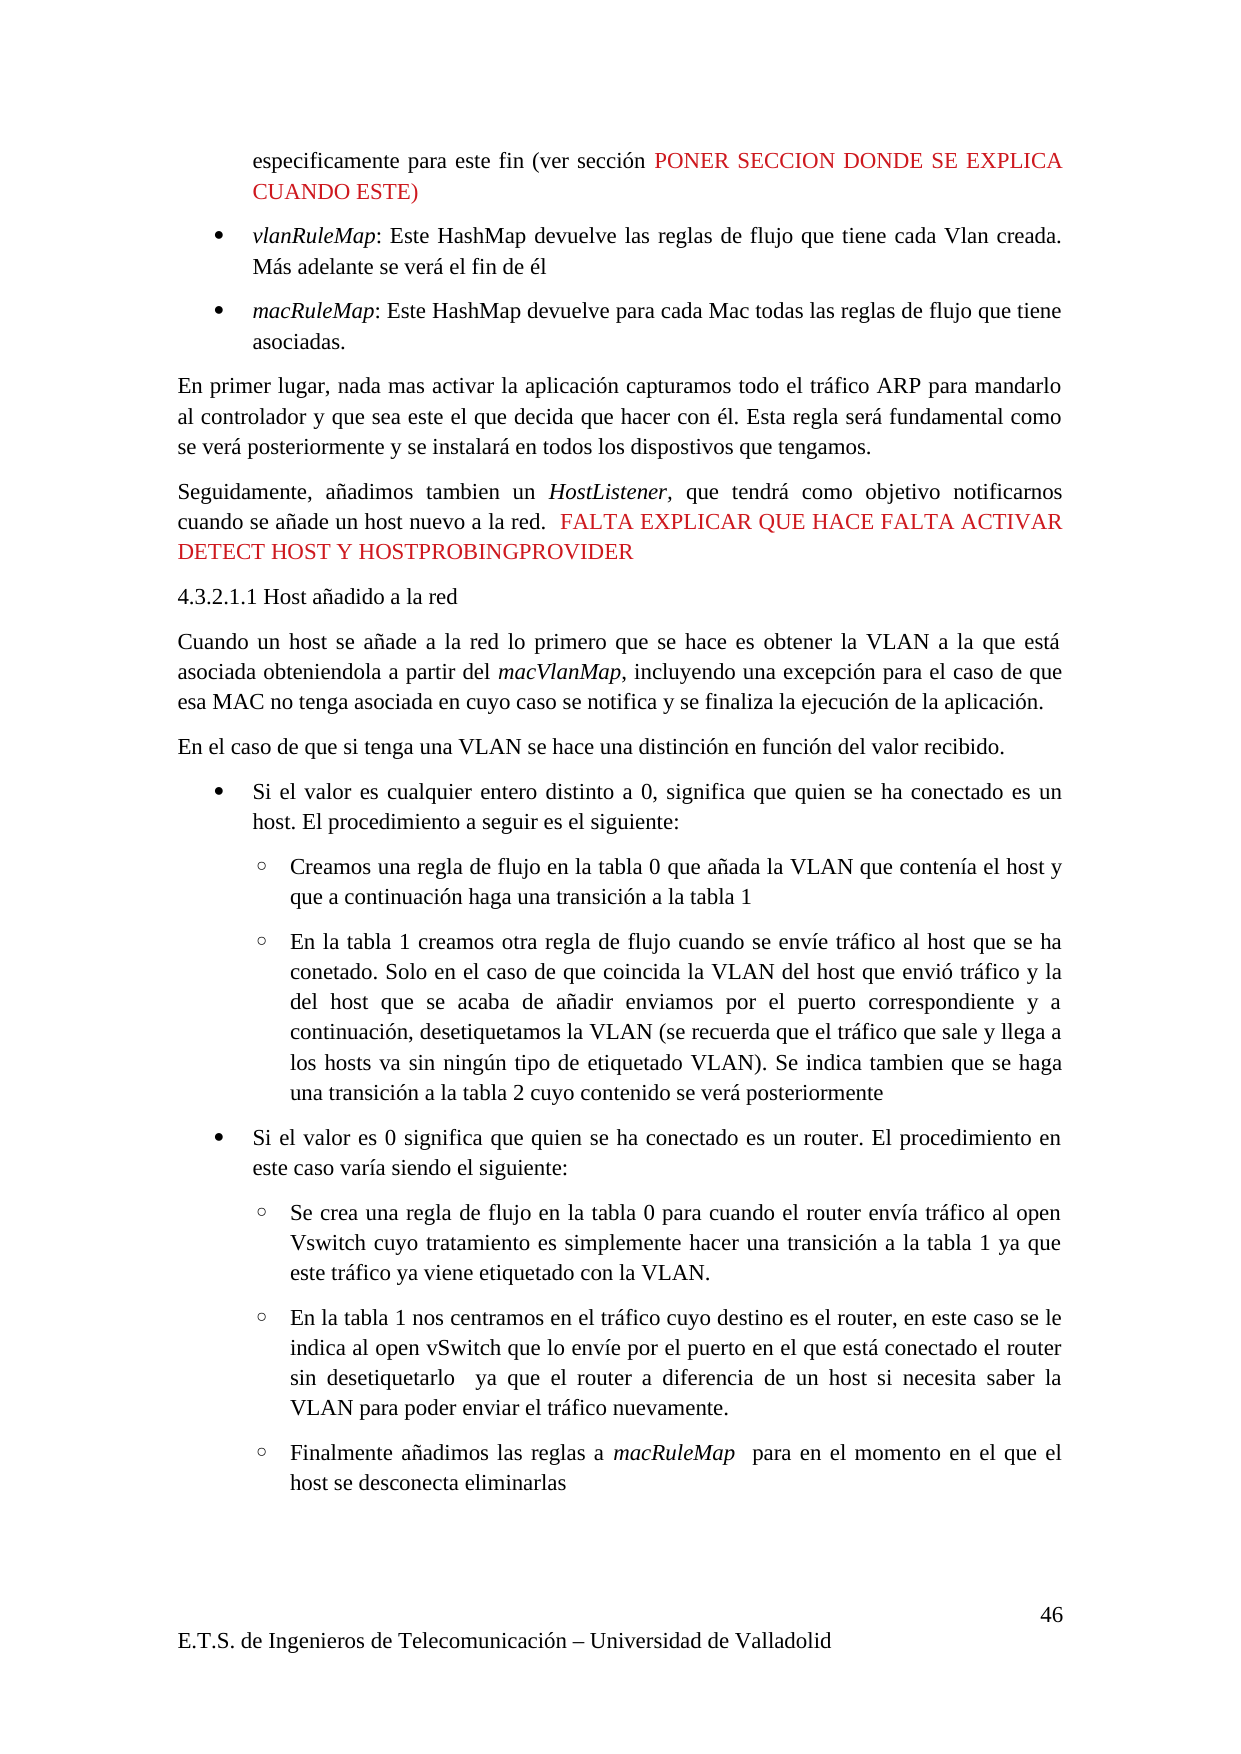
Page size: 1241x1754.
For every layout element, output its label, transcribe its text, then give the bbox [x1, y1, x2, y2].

text 4.3.2.1.1 Host añadido a la red [177, 583, 1063, 609]
list En la tabla 1 nos centramos en el tráfico cuyo destino es el router, en este caso se le indica al open vSwitch que lo envíe por el puerto en el que está conectado el router sin desetiquetarlo ya que el router a diferencia de un host si necesita saber la VLAN para poder enviar el tráfico nuevamente. [252, 1304, 1063, 1421]
text Cuando un host se añade a la red lo primero que se hace es obtener la VLAN a la que está asociada obteniendola a partir del macVlanMap, incluyendo una excepción para el caso de que esa MAC no tenga asociada en cuyo caso se notifica y se finaliza la ejecución de la aplicación. [177, 628, 1063, 714]
list vlanRuleMap: Este HashMap devuelve las reglas de flujo que tiene cada Vlan creada. Más adelante se verá el fin de él [215, 223, 1063, 279]
list En la tabla 1 creamos otra regla de flujo cuando se envíe tráfico al host que se ha conetado. Solo en el caso de que coincida la VLAN del host que envió tráfico y la del host que se acaba de añadir enviamos por el puerto correspondiente y a continuación, desetiquetamos la VLAN (se recuerda que el tráfico que sale y llega a los hosts va sin ningún tipo de etiquetado VLAN). Se indica tambien que se haga una transición a la tabla 2 cuyo contenido se verá posteriormente [252, 928, 1063, 1105]
list Creamos una regla de flujo en la tabla 0 que añada la VLAN que contenía el host y que a continuación haga una transición a la tabla 1 [252, 853, 1063, 909]
text Seguidamente, añadimos tambien un HostListener, que tendrá como objetivo notificarnos cuando se añade un host nuevo a la red. FALTA EXPLICAR QUE HACE FALTA ACTIVAR DETECT HOST Y HOSTPROBINGPROVIDER [177, 478, 1063, 564]
list macRuleMap: Este HashMap devuelve para cada Mac todas las reglas de flujo que tiene asociadas. [215, 298, 1063, 354]
list Se crea una regla de flujo en la tabla 0 para cuando el router envía tráfico al open Vswitch cuyo tratamiento es simplemente hacer una transición a la tabla 1 ya que este tráfico ya viene etiquetado con la VLAN. [252, 1199, 1063, 1285]
text En primer lugar, nada mas activar la aplicación capturamos todo el tráfico ARP para mandarlo al controlador y que sea este el que decida que hacer con él. Esta regla será fundamental como se verá posteriormente y se instalará en todos los dispostivos que tengamos. [177, 373, 1063, 459]
list Si el valor es cualquier entero distinto a 0, significa que quien se ha conectado es un host. El procedimiento a seguir es el siguiente: [215, 778, 1063, 834]
list Si el valor es 0 significa que quien se ha conectado es un router. El procedimiento en este caso varía siendo el siguiente: [215, 1124, 1063, 1180]
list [215, 148, 1063, 204]
list Finalmente añadimos las reglas a macRuleMap para en el momento en el que el host se desconecta eliminarlas [252, 1439, 1063, 1496]
text En el caso de que si tenga una VLAN se hace una distinción en función del valor recibido. [177, 733, 1063, 759]
